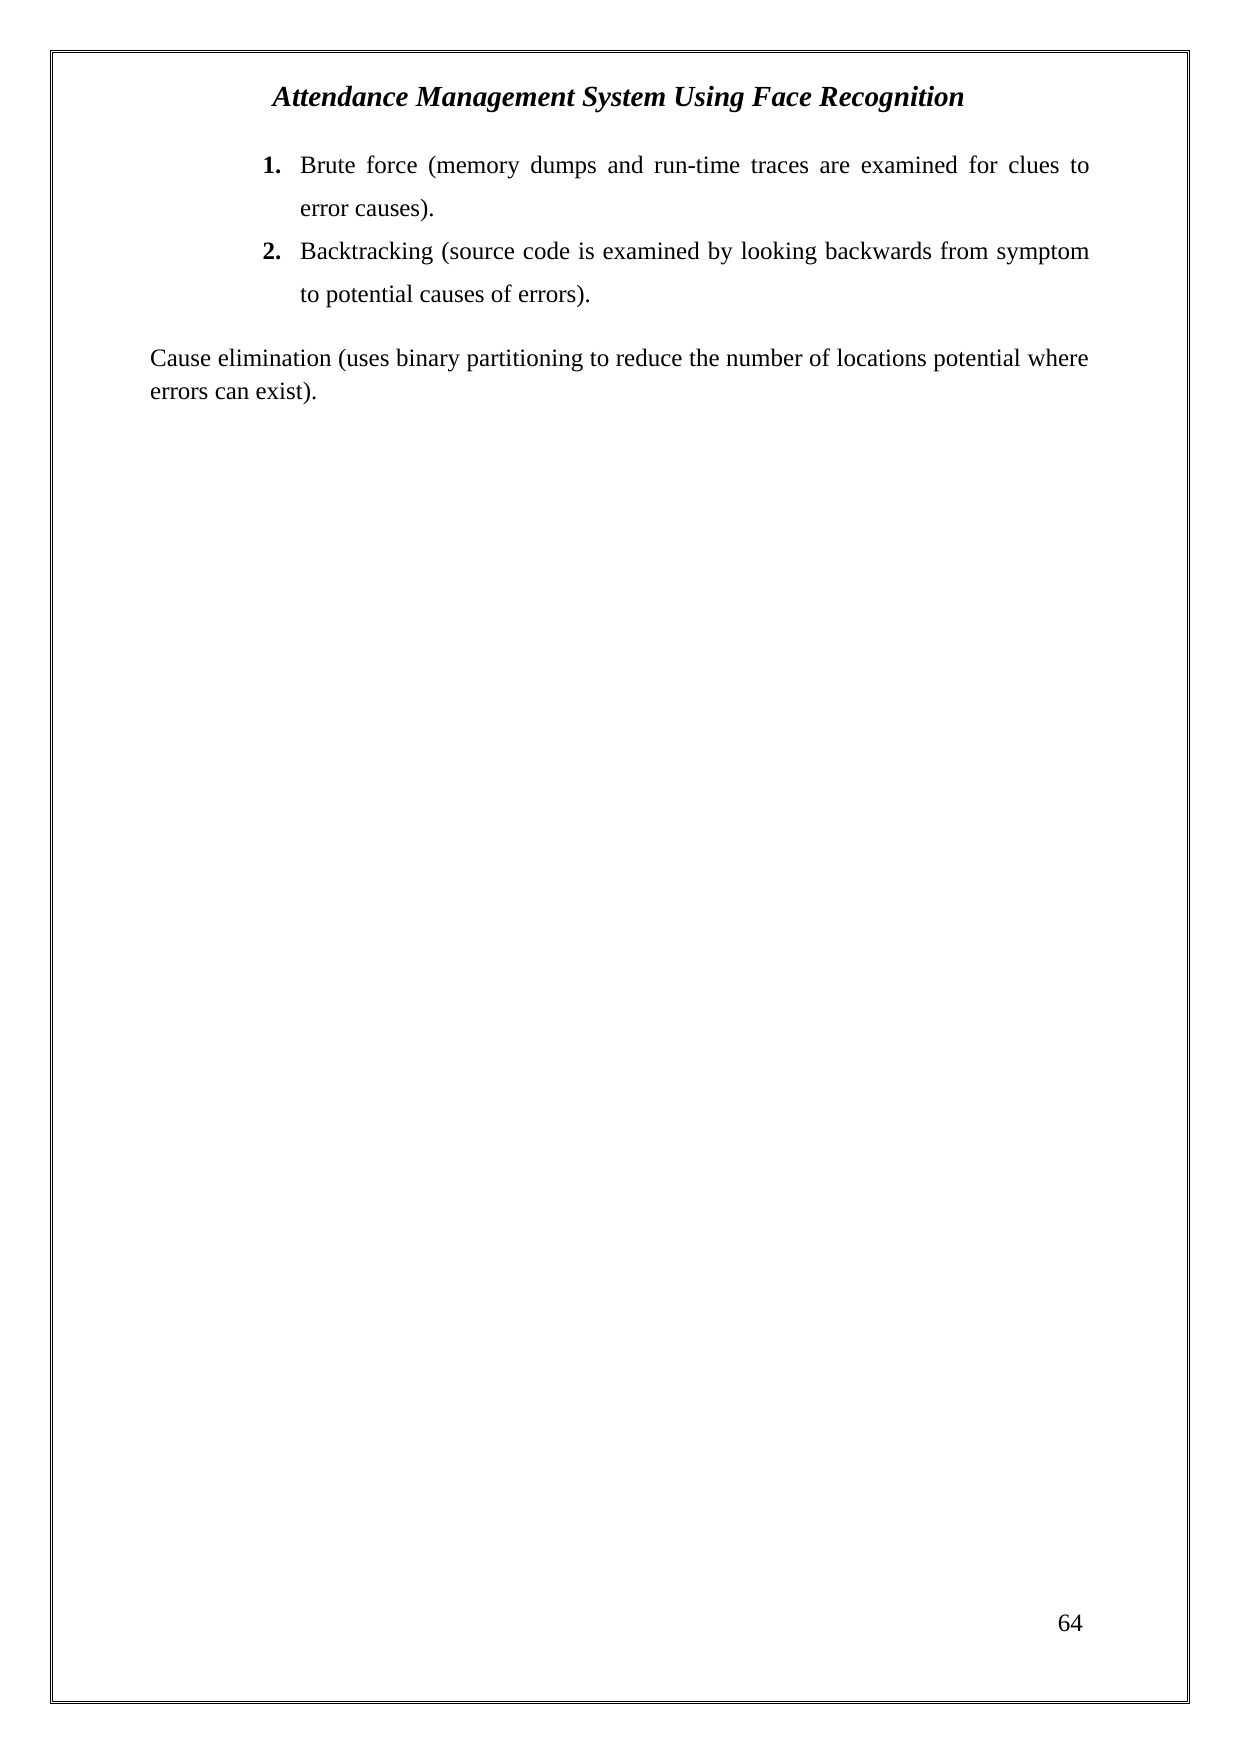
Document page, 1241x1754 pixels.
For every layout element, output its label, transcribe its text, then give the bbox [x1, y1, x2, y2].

list Backtracking (source code is examined by looking backwards from symptom to potential causes of errors). [262, 236, 1090, 308]
list Brute force (memory dumps and run-time traces are examined for clues to error causes). [262, 150, 1090, 222]
text Cause elimination (uses binary partitioning to reduce the number of locations potential where errors can exist). [150, 343, 1090, 405]
